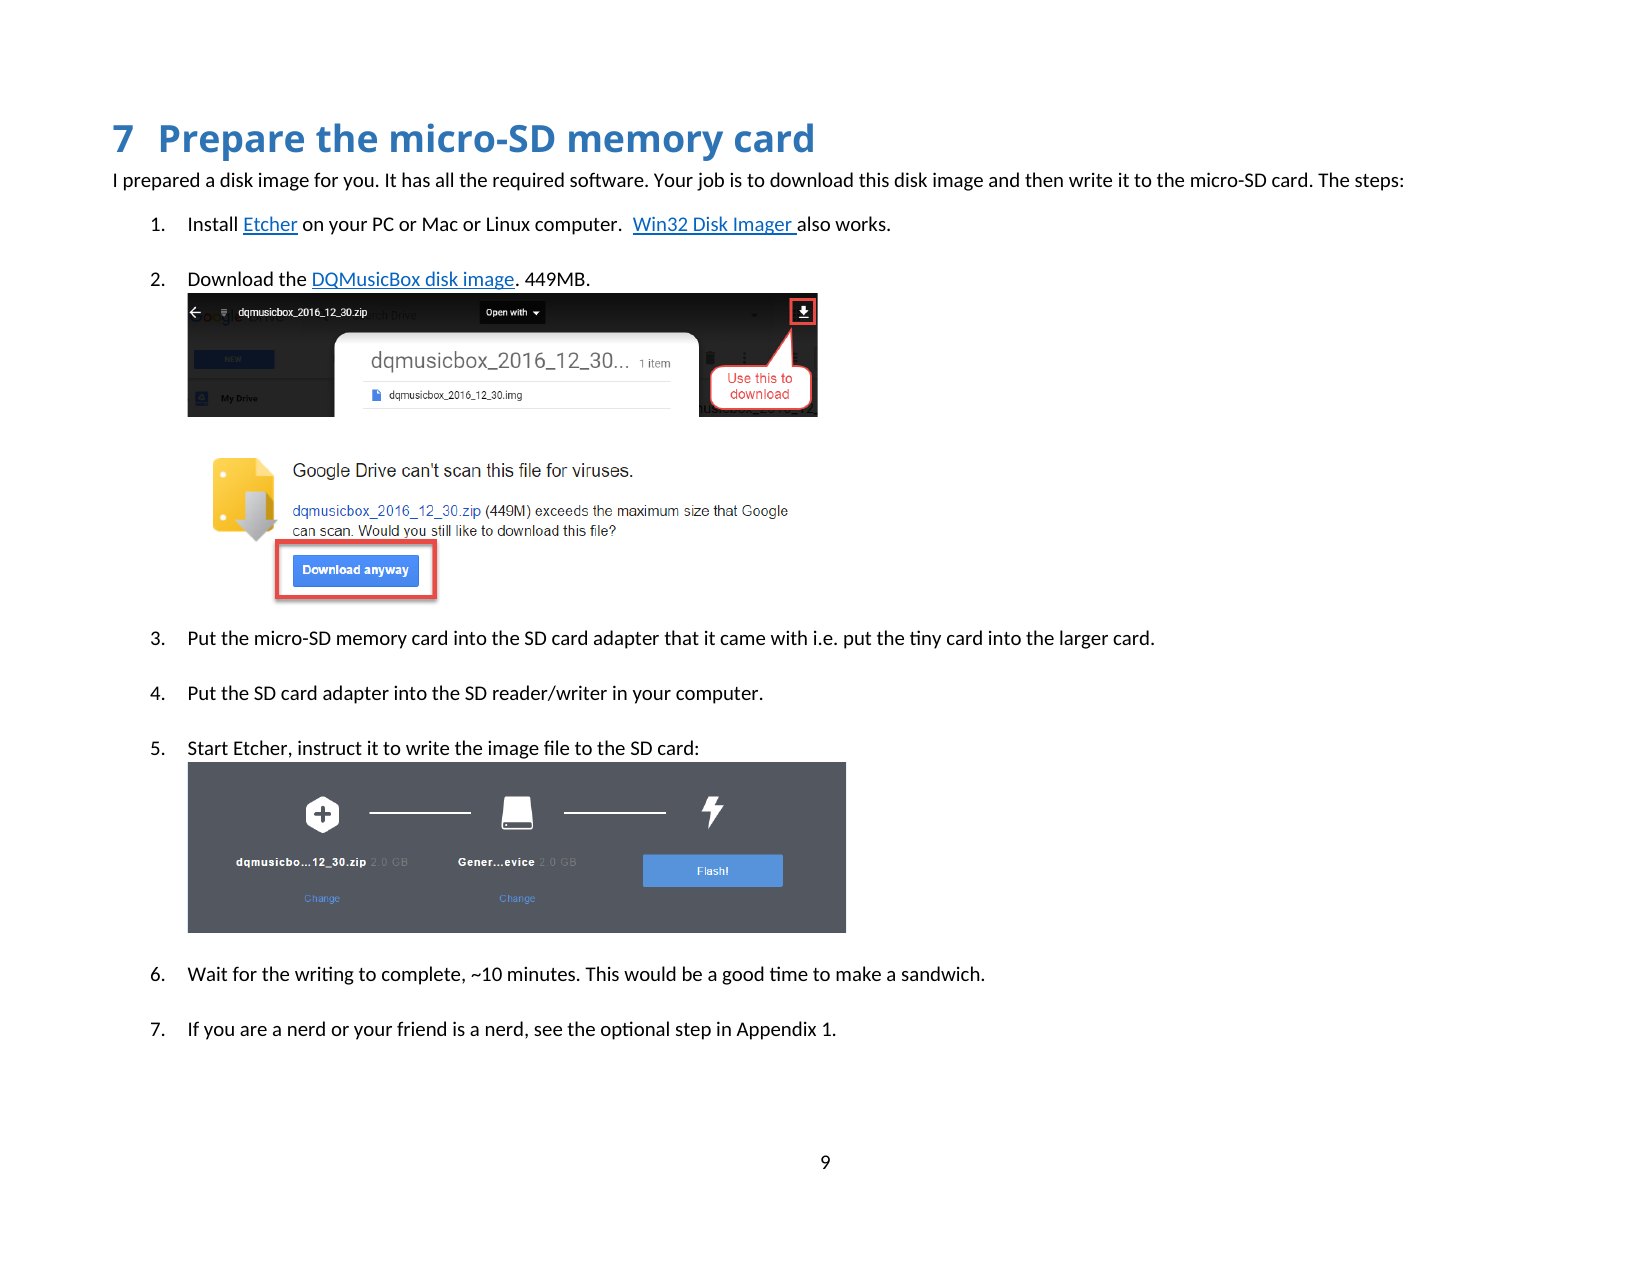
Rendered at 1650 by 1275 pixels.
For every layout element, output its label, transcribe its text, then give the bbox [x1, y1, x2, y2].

list Install Etcher on your PC or Mac or Linux computer. Win32 Disk Imager also works. [150, 212, 1537, 264]
list If you are a nerd or your friend is a nerd, see the optional step in Appendix 1. [150, 1016, 1537, 1042]
picture [187, 293, 818, 417]
list Put the SD card adapter into the SD reader/writer in your computer. [150, 680, 1537, 733]
picture [187, 762, 847, 933]
subtitle Prepare the micro-SD memory card [112, 112, 1537, 163]
list Put the micro-SD memory card into the SD card adapter that it came with i.e. put the tiny card into the larger card. [150, 625, 1537, 678]
text I prepared a disk image for you. It has all the required software. Your job is to download this disk image and then write it to the micro-SD card. The steps: [112, 168, 1537, 193]
picture [187, 435, 815, 607]
list Wait for the writing to complete, ~10 minutes. This would be a good time to make a sandwich. [150, 962, 1537, 1014]
